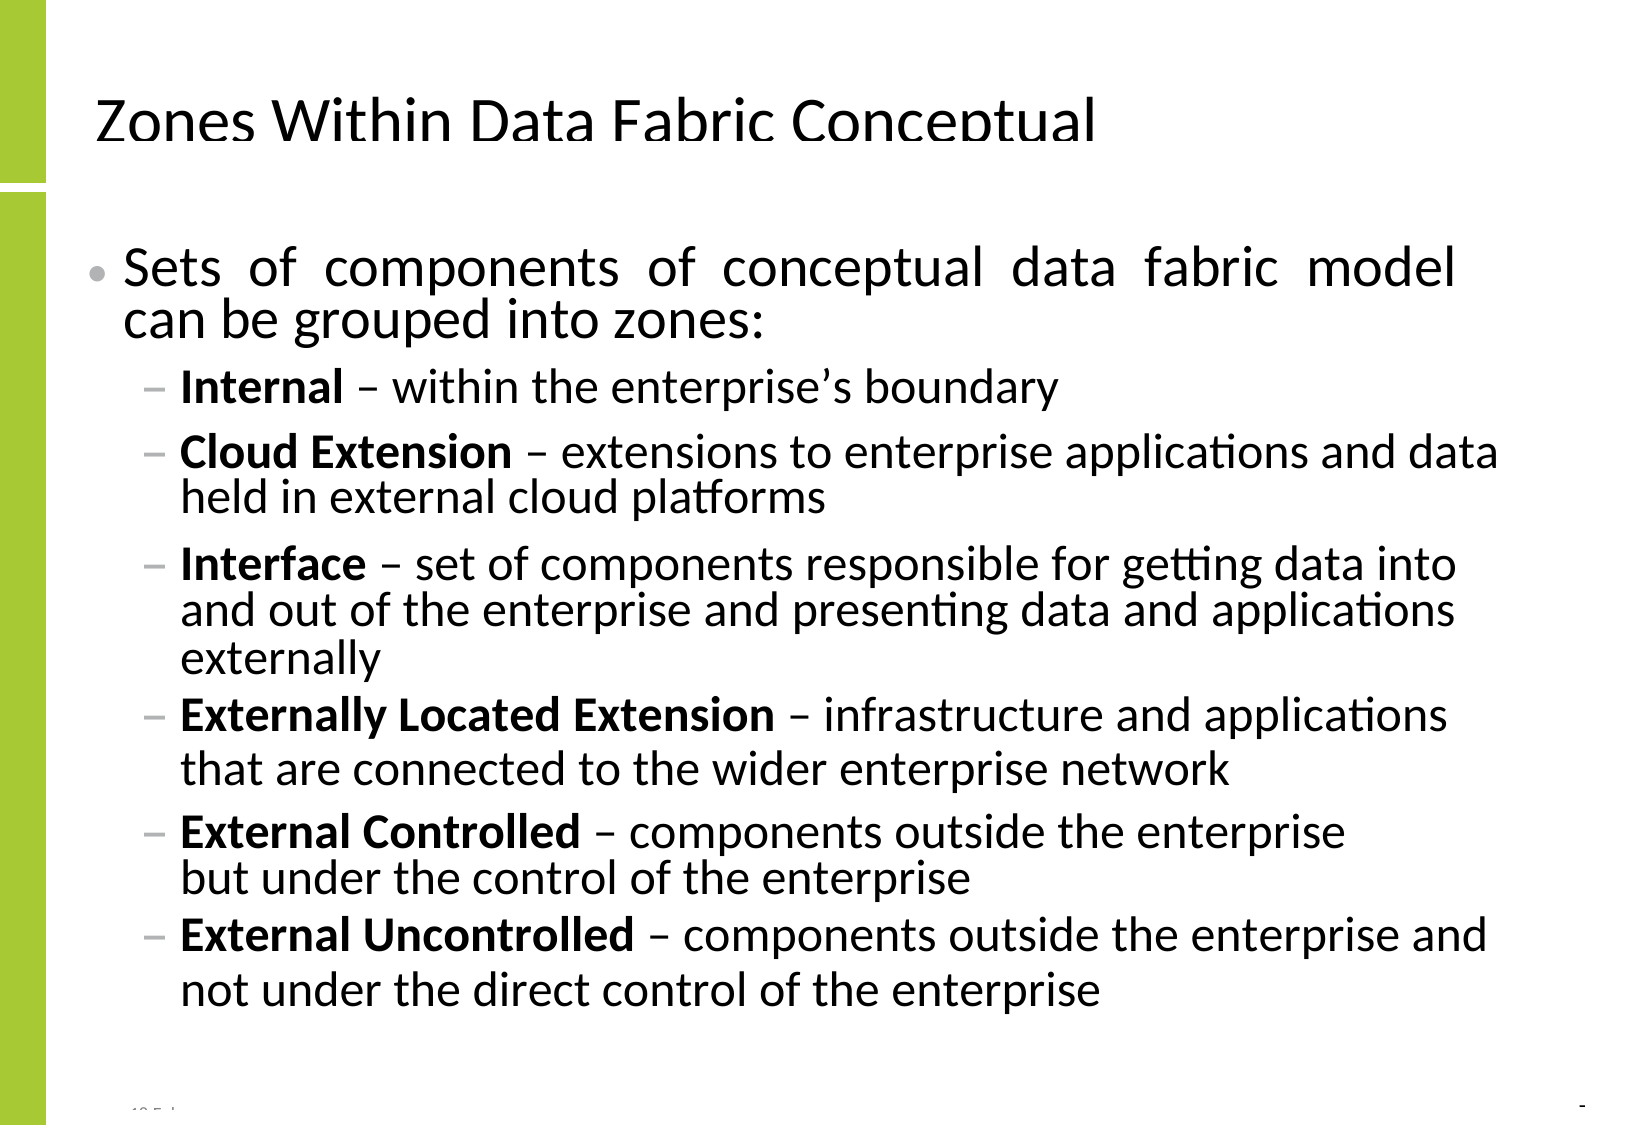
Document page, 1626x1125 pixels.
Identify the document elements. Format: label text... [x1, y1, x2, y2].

list Sets of components of conceptual data fabric model can be grouped into zones: [86, 242, 1456, 353]
list Cloud Extension – extensions to enterprise applications and data held in external cloud platforms [142, 426, 1500, 526]
list Interface – set of components responsible for getting data into and out of the enterprise and presenting data and applications externally [142, 538, 1457, 687]
text that are connected to the wider enterprise network [180, 742, 1625, 796]
list Internal – within the enterprise’s boundary [142, 356, 1625, 416]
list External Uncontrolled – components outside the enterprise and [142, 908, 1625, 963]
list External Controlled – components outside the enterprise but under the control of the enterprise [142, 806, 1426, 907]
text not under the direct control of the enterprise [180, 963, 1625, 1017]
list Externally Located Extension – infrastructure and applications [142, 688, 1625, 742]
